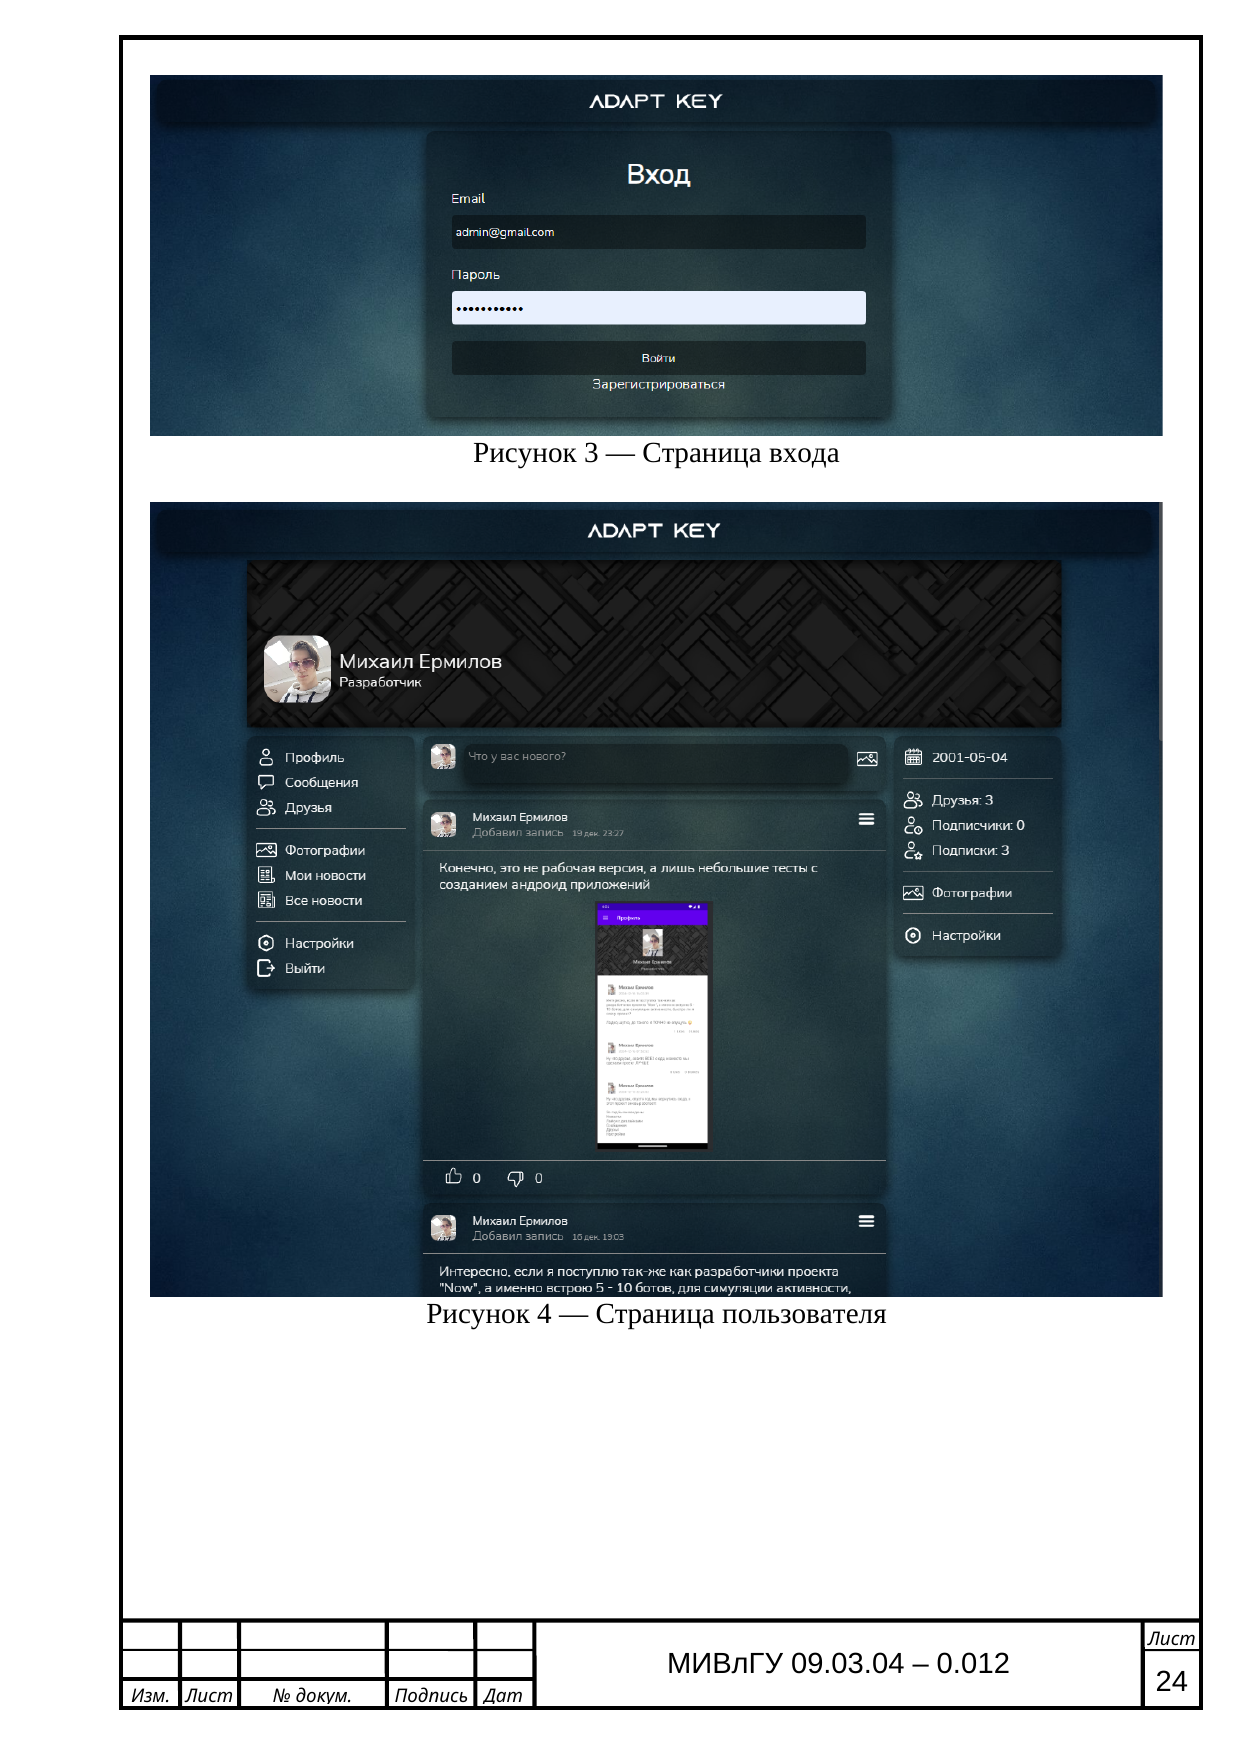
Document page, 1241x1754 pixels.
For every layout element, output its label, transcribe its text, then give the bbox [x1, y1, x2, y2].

picture [150, 75, 1163, 436]
text Рисунок 4 — Страница пользователя [150, 1297, 1162, 1330]
text Рисунок 3 — Страница входа [150, 436, 1162, 469]
picture [150, 502, 1163, 1297]
